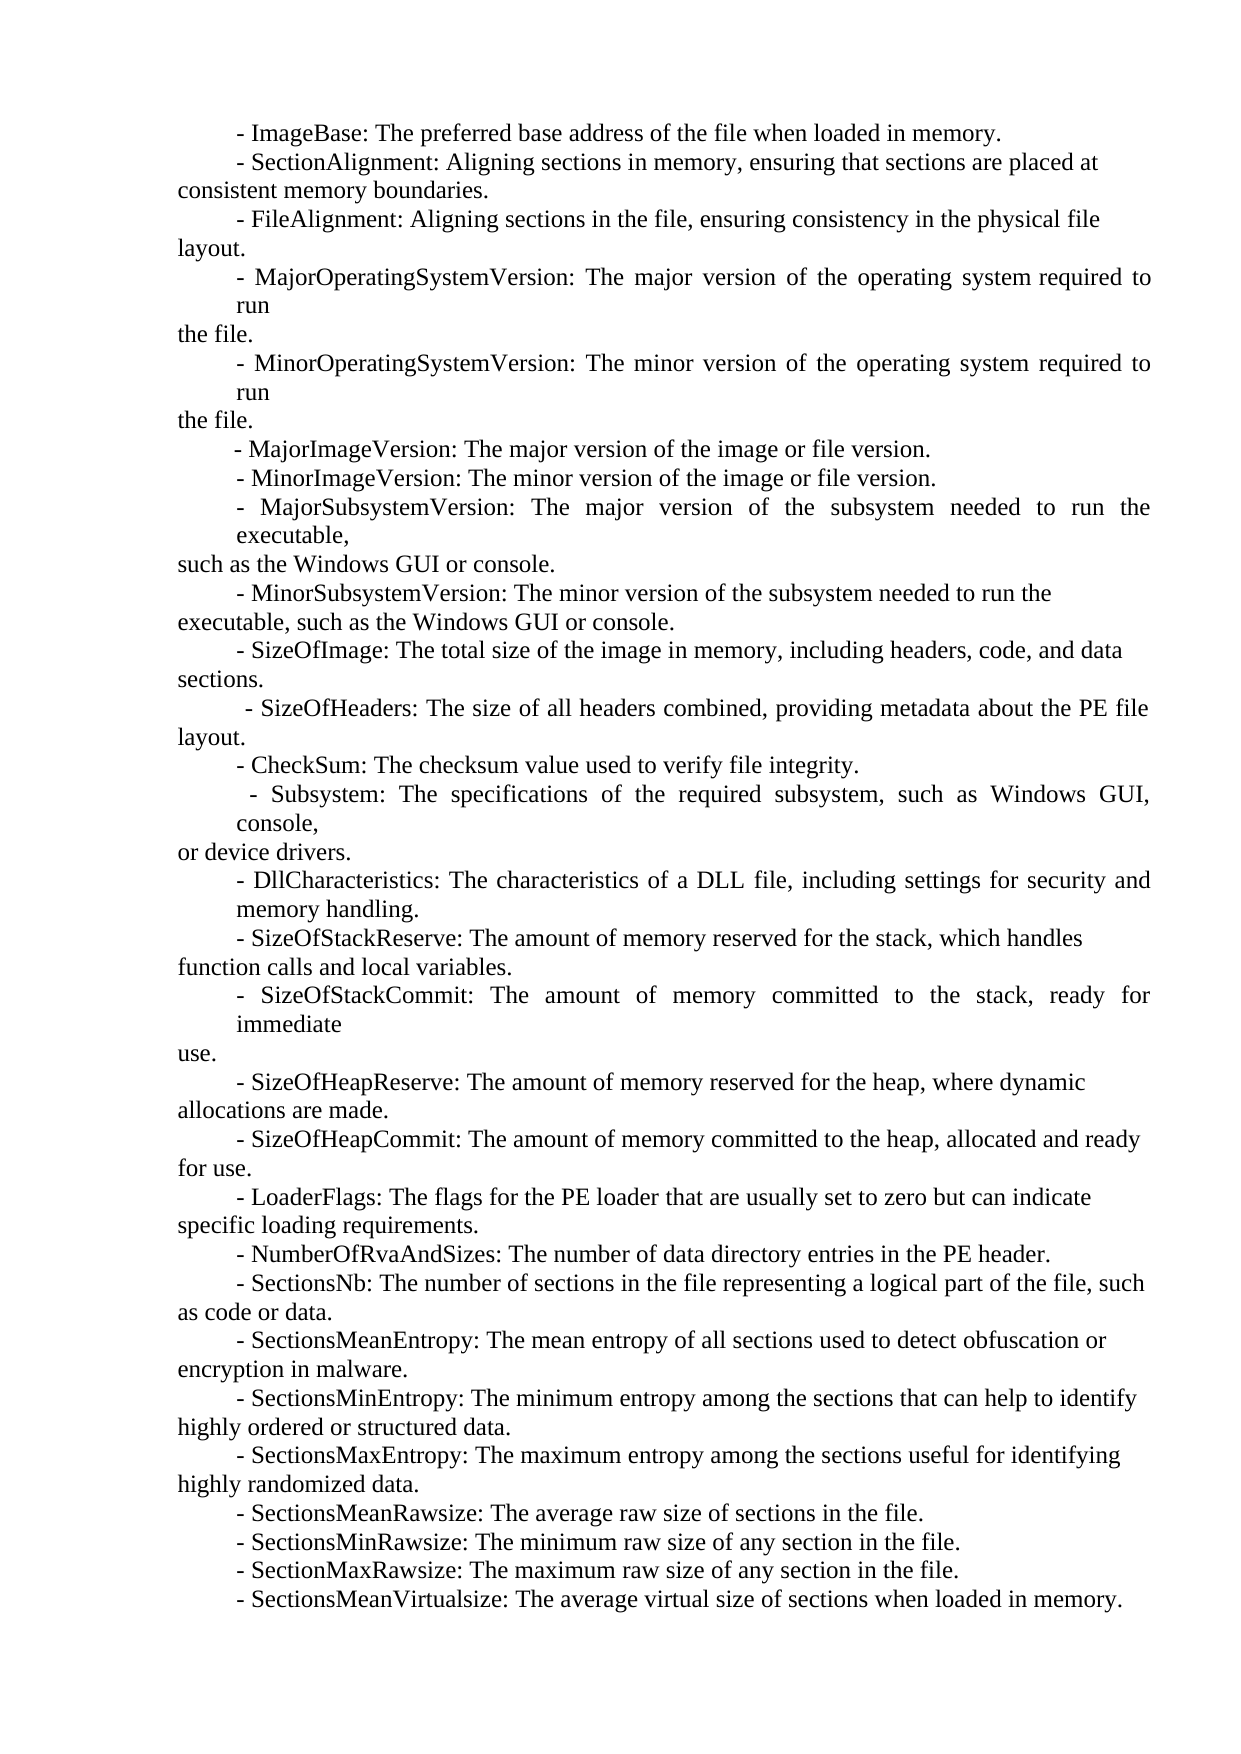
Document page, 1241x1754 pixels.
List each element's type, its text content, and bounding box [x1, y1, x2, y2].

text - MajorImageVersion: The major version of the image or file version. [177, 434, 1152, 463]
text highly ordered or structured data. [177, 1412, 1152, 1441]
list - SectionAlignment: Aligning sections in memory, ensuring that sections are placed at [236, 147, 1152, 176]
text or device drivers. [177, 837, 1152, 866]
list - SectionMaxRawsize: The maximum raw size of any section in the file. [236, 1556, 1152, 1584]
list - MinorSubsystemVersion: The minor version of the subsystem needed to run the [236, 578, 1152, 607]
list - MinorImageVersion: The minor version of the image or file version. [236, 463, 1152, 492]
text executable, such as the Windows GUI or console. [177, 607, 1152, 636]
list - SectionsMaxEntropy: The maximum entropy among the sections useful for identifying [236, 1441, 1152, 1469]
list - SizeOfStackReserve: The amount of memory reserved for the stack, which handles [236, 923, 1152, 952]
text the file. [177, 406, 1152, 434]
list - ImageBase: The preferred base address of the file when loaded in memory. [236, 118, 1152, 147]
text allocations are made. [177, 1096, 1152, 1124]
text function calls and local variables. [177, 952, 1152, 981]
text - SizeOfHeaders: The size of all headers combined, providing metadata about the PE file layout. [177, 693, 1152, 751]
text as code or data. [177, 1297, 1152, 1326]
text highly randomized data. [177, 1469, 1152, 1498]
list - SectionsMeanEntropy: The mean entropy of all sections used to detect obfuscation or [236, 1326, 1152, 1354]
text consistent memory boundaries. [177, 176, 1152, 204]
list - SectionsNb: The number of sections in the file representing a logical part of the file, such [236, 1268, 1152, 1297]
text such as the Windows GUI or console. [177, 549, 1152, 578]
list - SectionsMinRawsize: The minimum raw size of any section in the file. [236, 1527, 1152, 1556]
list - SizeOfHeapReserve: The amount of memory reserved for the heap, where dynamic [236, 1067, 1152, 1096]
text sections. [177, 664, 1152, 693]
text specific loading requirements. [177, 1211, 1152, 1239]
list - MinorOperatingSystemVersion: The minor version of the operating system required to run [236, 348, 1152, 406]
text layout. [177, 233, 1152, 262]
list - SectionsMinEntropy: The minimum entropy among the sections that can help to identify [236, 1383, 1152, 1412]
list - CheckSum: The checksum value used to verify file integrity. [236, 751, 1152, 779]
list - SectionsMeanRawsize: The average raw size of sections in the file. [236, 1498, 1152, 1527]
list - DllCharacteristics: The characteristics of a DLL file, including settings for security and memory handling. [236, 866, 1152, 923]
list - NumberOfRvaAndSizes: The number of data directory entries in the PE header. [236, 1239, 1152, 1268]
text encryption in malware. [177, 1354, 1152, 1383]
list - MajorOperatingSystemVersion: The major version of the operating system required to run [236, 262, 1152, 319]
list - Subsystem: The specifications of the required subsystem, such as Windows GUI, console, [236, 779, 1152, 837]
list - SizeOfHeapCommit: The amount of memory committed to the heap, allocated and ready [236, 1124, 1152, 1153]
list - SizeOfStackCommit: The amount of memory committed to the stack, ready for immediate [236, 981, 1152, 1038]
text for use. [177, 1153, 1152, 1182]
list - LoaderFlags: The flags for the PE loader that are usually set to zero but can indicate [236, 1182, 1152, 1211]
list - SectionsMeanVirtualsize: The average virtual size of sections when loaded in memory. [236, 1584, 1152, 1613]
text use. [177, 1038, 1152, 1067]
list - MajorSubsystemVersion: The major version of the subsystem needed to run the executable, [236, 492, 1152, 549]
list - FileAlignment: Aligning sections in the file, ensuring consistency in the physical file [236, 204, 1152, 233]
list - SizeOfImage: The total size of the image in memory, including headers, code, and data [236, 636, 1152, 664]
text the file. [177, 319, 1152, 348]
